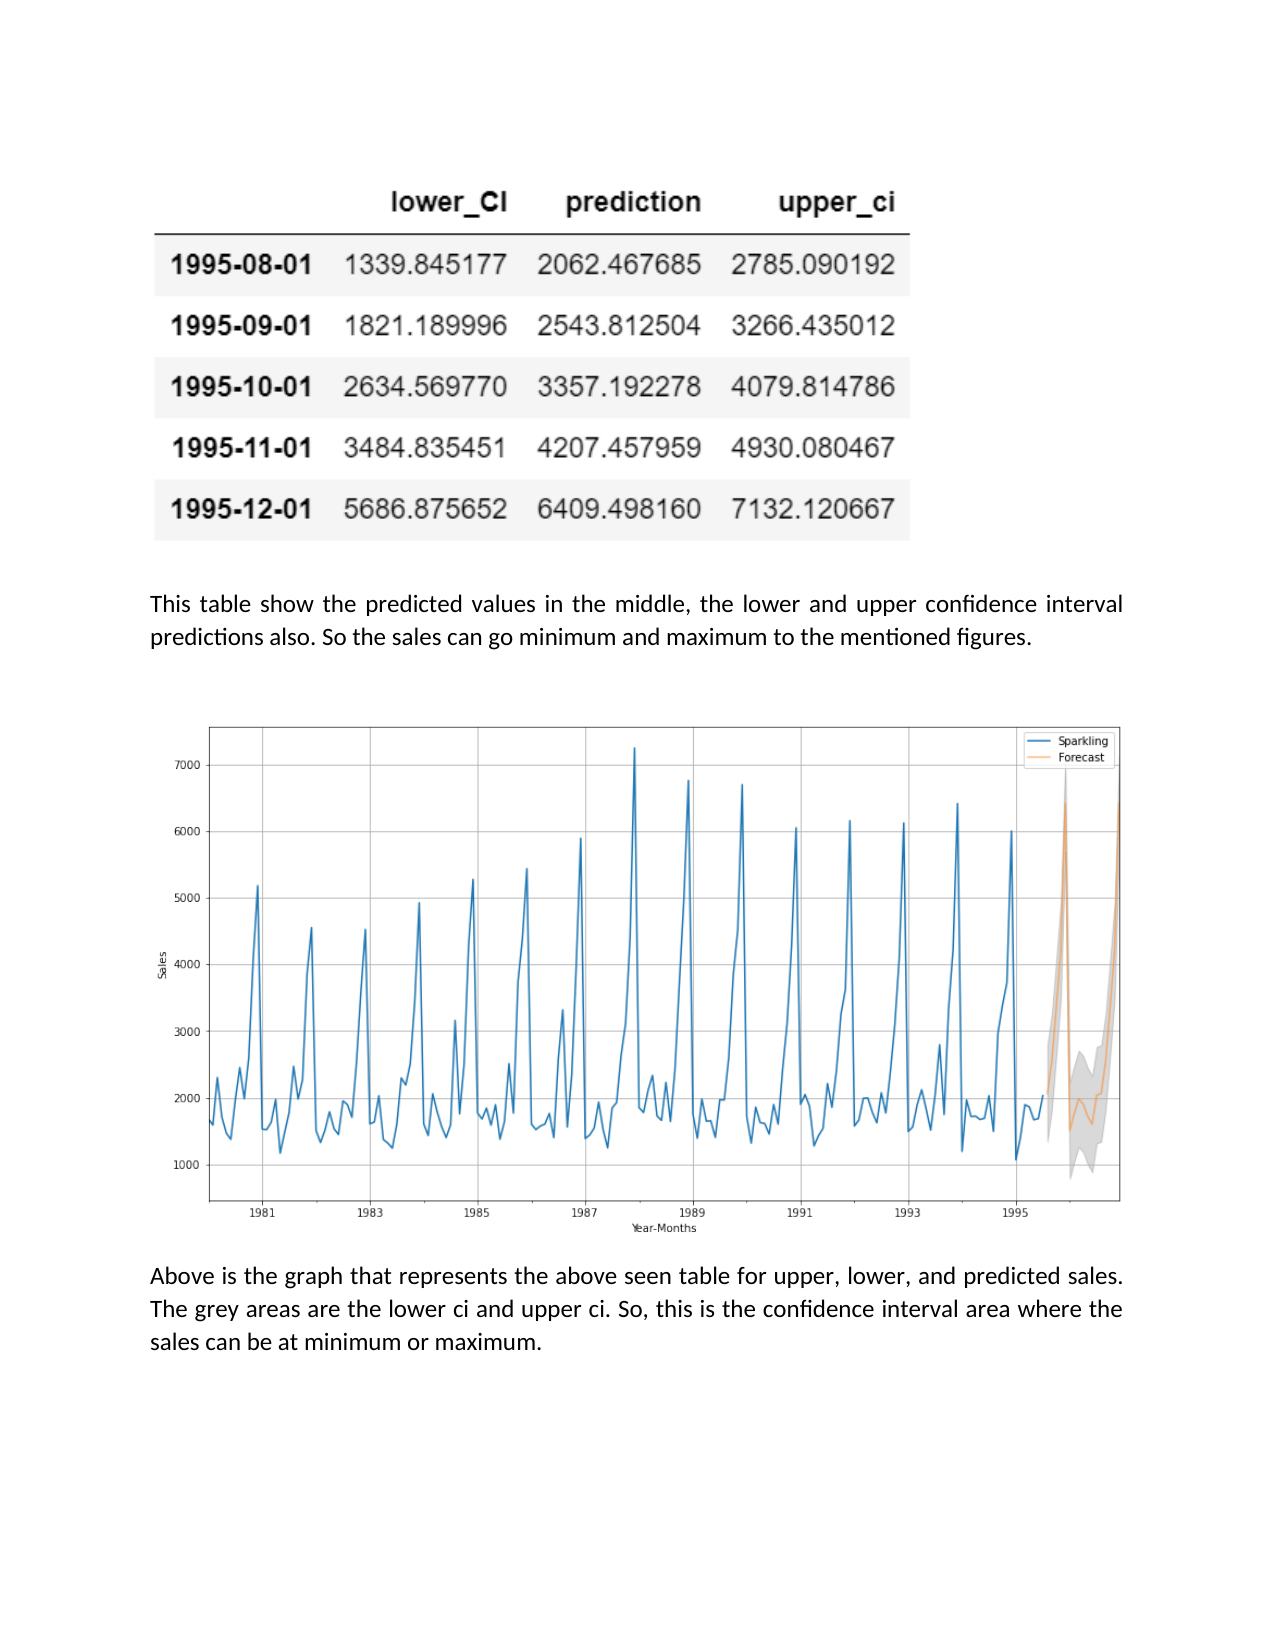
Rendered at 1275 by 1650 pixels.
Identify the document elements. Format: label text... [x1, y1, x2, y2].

text Above is the graph that represents the above seen table for upper, lower, and predicted sales. The grey areas are the lower ci and upper ci. So, this is the confidence interval area where the sales can be at minimum or maximum. [150, 1260, 1125, 1357]
text This table show the predicted values in the middle, the lower and upper confidence interval predictions also. So the sales can go minimum and maximum to the mentioned figures. [150, 588, 1125, 651]
picture [150, 719, 1125, 1242]
picture [150, 150, 979, 569]
